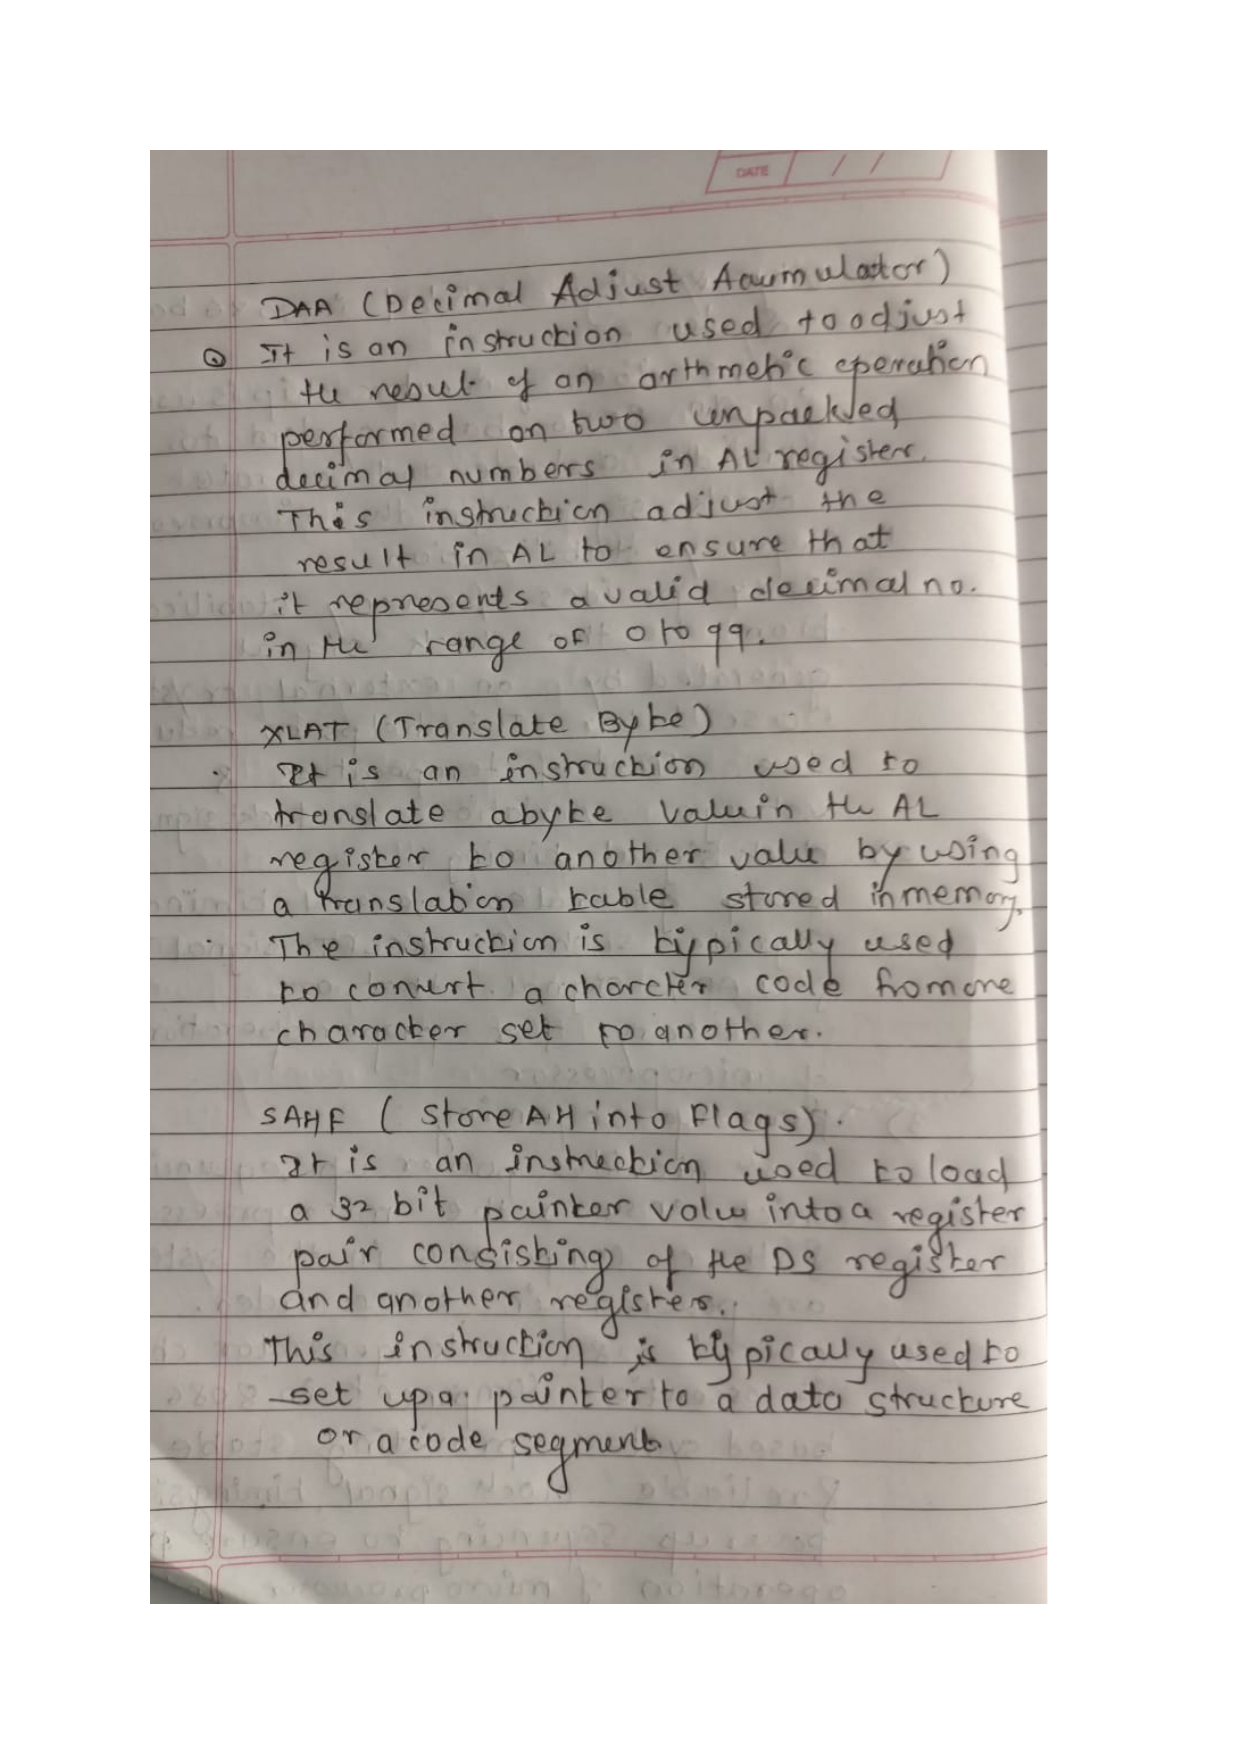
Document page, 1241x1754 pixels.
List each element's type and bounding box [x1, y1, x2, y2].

picture [150, 150, 1048, 1604]
